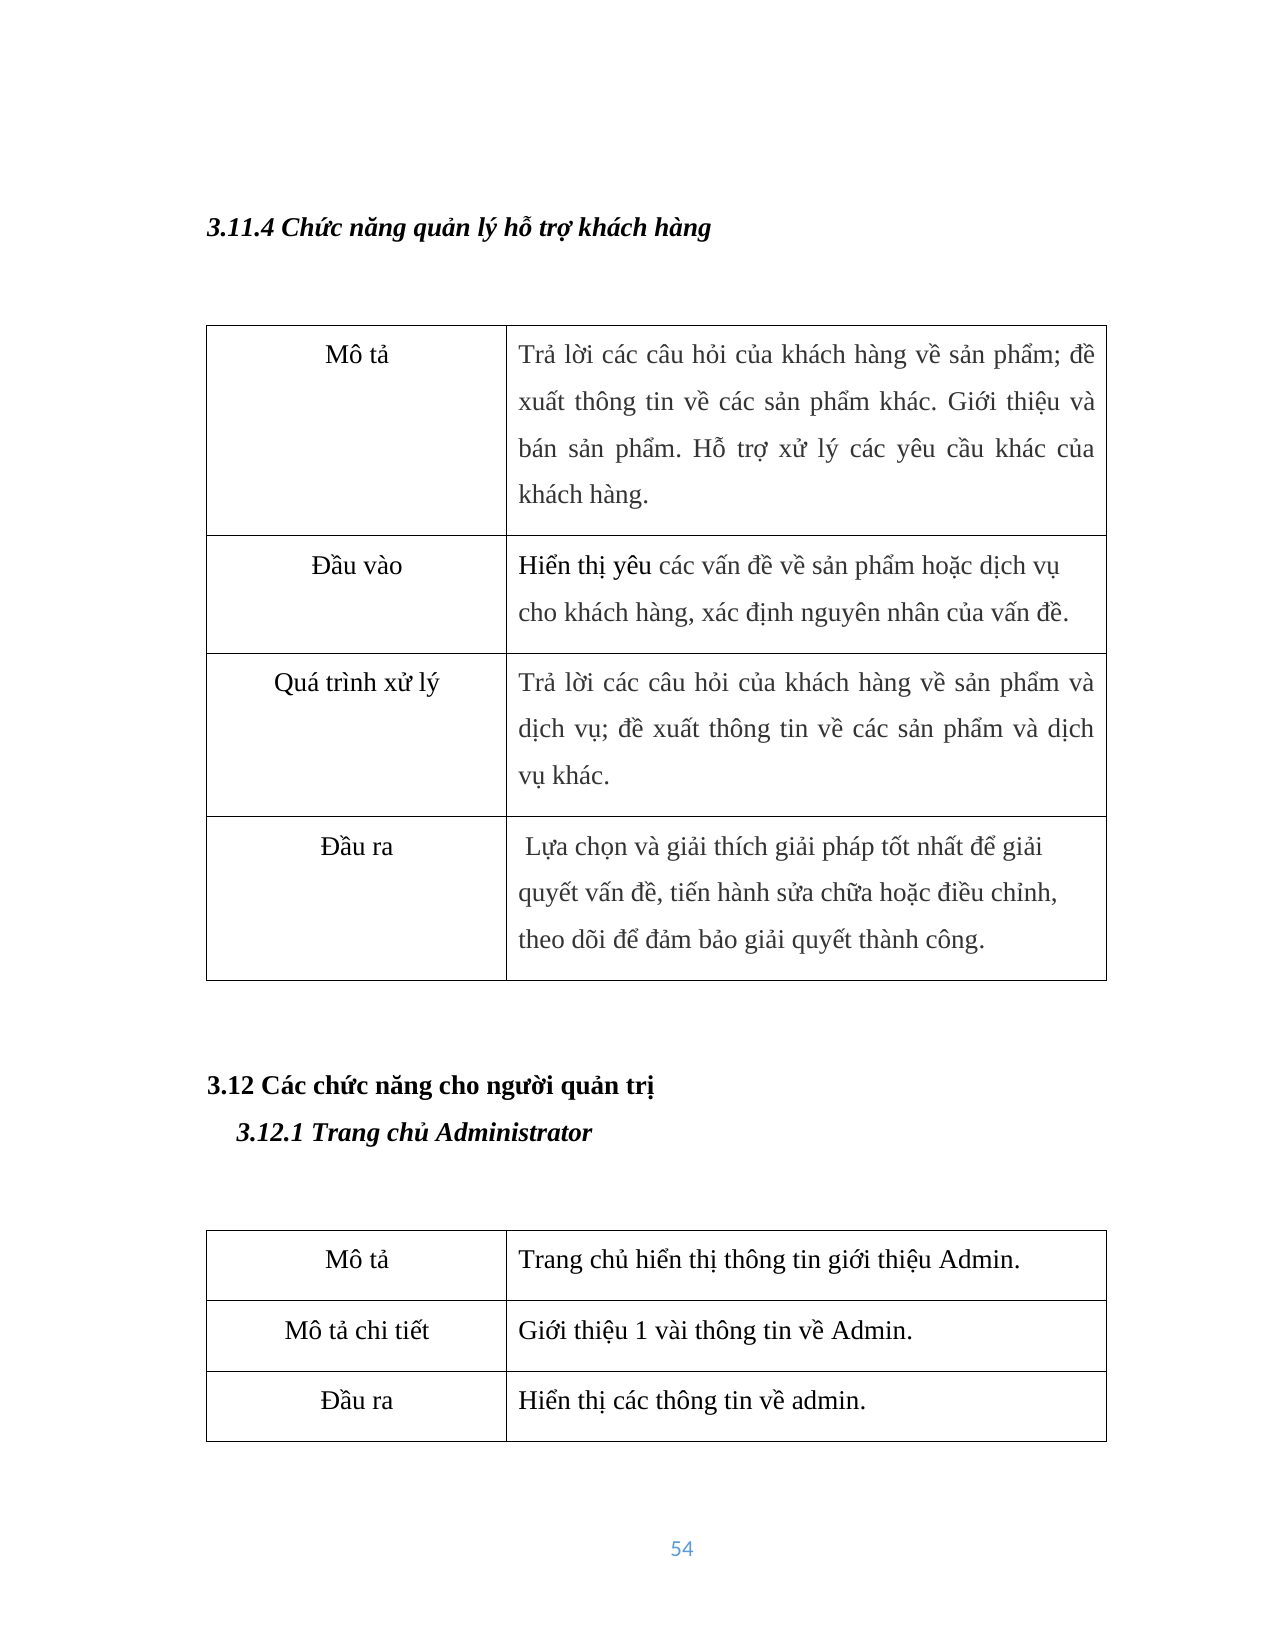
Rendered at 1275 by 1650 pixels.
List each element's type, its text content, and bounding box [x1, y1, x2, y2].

table_cell Hiển thị yêu các vấn đề về sản phẩm hoặc dịch vụ cho khách hàng, xác định nguyên nhân của vấn đề. [507, 536, 1106, 652]
table_header Trả lời các câu hỏi của khách hàng về sản phẩm; đề xuất thông tin về các sản phẩm khác. Giới thiệu và bán sản phẩm. Hỗ trợ xử lý các yêu cầu khác của khách hàng. [507, 326, 1106, 535]
table_header Mô tả [207, 326, 506, 535]
table_header Mô tả [207, 1231, 506, 1300]
table_cell Giới thiệu 1 vài thông tin về Admin. [507, 1301, 1106, 1371]
table_cell Mô tả chi tiết [207, 1301, 506, 1371]
subtitle 3.11.4 Chức năng quản lý hỗ trợ khách hàng [207, 211, 1157, 242]
table_cell Quá trình xử lý [207, 654, 506, 816]
table_cell Đầu ra [207, 1372, 506, 1441]
table_cell Trả lời các câu hỏi của khách hàng về sản phẩm và dịch vụ; đề xuất thông tin về các sản phẩm và dịch vụ khác. [507, 654, 1106, 816]
table_cell Đầu vào [207, 536, 506, 652]
table_cell Đầu ra [207, 817, 506, 980]
table_cell Hiển thị các thông tin về admin. [507, 1372, 1106, 1441]
subtitle 3.12.1 Trang chủ Administrator [207, 1116, 1157, 1147]
table_header Trang chủ hiển thị thông tin giới thiệu Admin. [507, 1231, 1106, 1300]
subtitle 3.12 Các chức năng cho người quản trị [207, 1069, 1157, 1100]
table_cell Lựa chọn và giải thích giải pháp tốt nhất để giải quyết vấn đề, tiến hành sửa chữa hoặc điều chỉnh, theo dõi để đảm bảo giải quyết thành công. [507, 817, 1106, 980]
